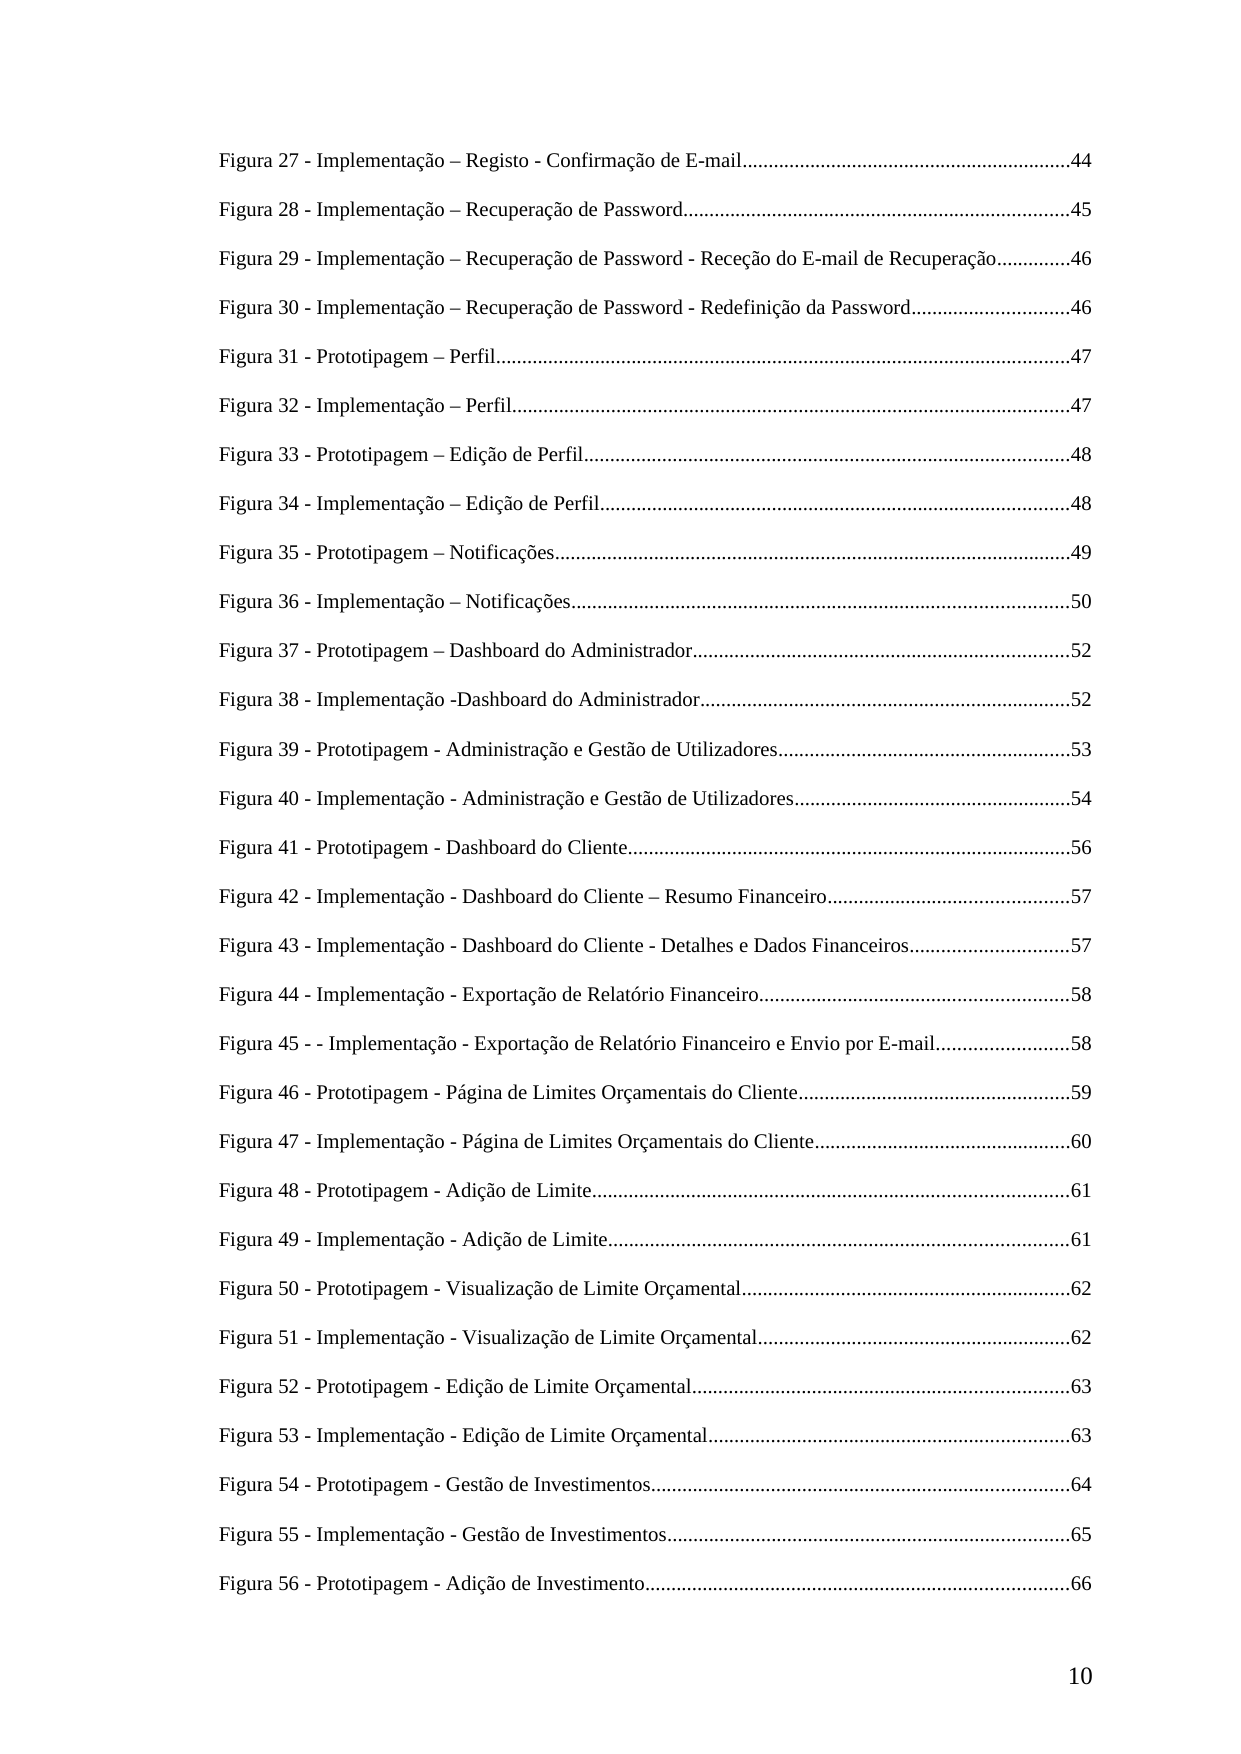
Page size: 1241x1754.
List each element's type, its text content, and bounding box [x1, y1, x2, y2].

text Figura 31 - Prototipagem – Perfil 47 [177, 344, 1092, 368]
text Figura 53 - Implementação - Edição de Limite Orçamental 63 [177, 1423, 1092, 1447]
text Figura 35 - Prototipagem – Notificações 49 [177, 540, 1092, 564]
text Figura 33 - Prototipagem – Edição de Perfil 48 [177, 442, 1092, 466]
text Figura 37 - Prototipagem – Dashboard do Administrador 52 [177, 638, 1092, 662]
text Figura 45 - - Implementação - Exportação de Relatório Financeiro e Envio por E-mail 58 [177, 1031, 1092, 1055]
text Figura 43 - Implementação - Dashboard do Cliente - Detalhes e Dados Financeiros 57 [177, 933, 1092, 957]
text Figura 30 - Implementação – Recuperação de Password - Redefinição da Password 46 [177, 295, 1092, 319]
text Figura 46 - Prototipagem - Página de Limites Orçamentais do Cliente 59 [177, 1080, 1092, 1104]
text Figura 55 - Implementação - Gestão de Investimentos 65 [177, 1521, 1092, 1546]
text Figura 48 - Prototipagem - Adição de Limite 61 [177, 1178, 1092, 1202]
text Figura 49 - Implementação - Adição de Limite 61 [177, 1227, 1092, 1251]
text Figura 42 - Implementação - Dashboard do Cliente – Resumo Financeiro 57 [177, 884, 1092, 908]
text Figura 51 - Implementação - Visualização de Limite Orçamental 62 [177, 1325, 1092, 1349]
text Figura 32 - Implementação – Perfil 47 [177, 393, 1092, 417]
text Figura 50 - Prototipagem - Visualização de Limite Orçamental 62 [177, 1276, 1092, 1300]
text Figura 54 - Prototipagem - Gestão de Investimentos 64 [177, 1472, 1092, 1496]
text Figura 44 - Implementação - Exportação de Relatório Financeiro 58 [177, 982, 1092, 1006]
text Figura 41 - Prototipagem - Dashboard do Cliente 56 [177, 834, 1092, 859]
text Figura 27 - Implementação – Registo - Confirmação de E-mail 44 [177, 148, 1092, 172]
text Figura 47 - Implementação - Página de Limites Orçamentais do Cliente 60 [177, 1129, 1092, 1153]
text Figura 29 - Implementação – Recuperação de Password - Receção do E-mail de Recuperação 46 [177, 246, 1092, 270]
text Figura 56 - Prototipagem - Adição de Investimento 66 [177, 1571, 1092, 1594]
text Figura 28 - Implementação – Recuperação de Password 45 [177, 197, 1092, 221]
text Figura 36 - Implementação – Notificações 50 [177, 589, 1092, 613]
text Figura 34 - Implementação – Edição de Perfil 48 [177, 491, 1092, 515]
text Figura 39 - Prototipagem - Administração e Gestão de Utilizadores 53 [177, 736, 1092, 761]
text Figura 40 - Implementação - Administração e Gestão de Utilizadores 54 [177, 786, 1092, 809]
text Figura 52 - Prototipagem - Edição de Limite Orçamental 63 [177, 1374, 1092, 1398]
text Figura 38 - Implementação -Dashboard do Administrador 52 [177, 687, 1092, 711]
